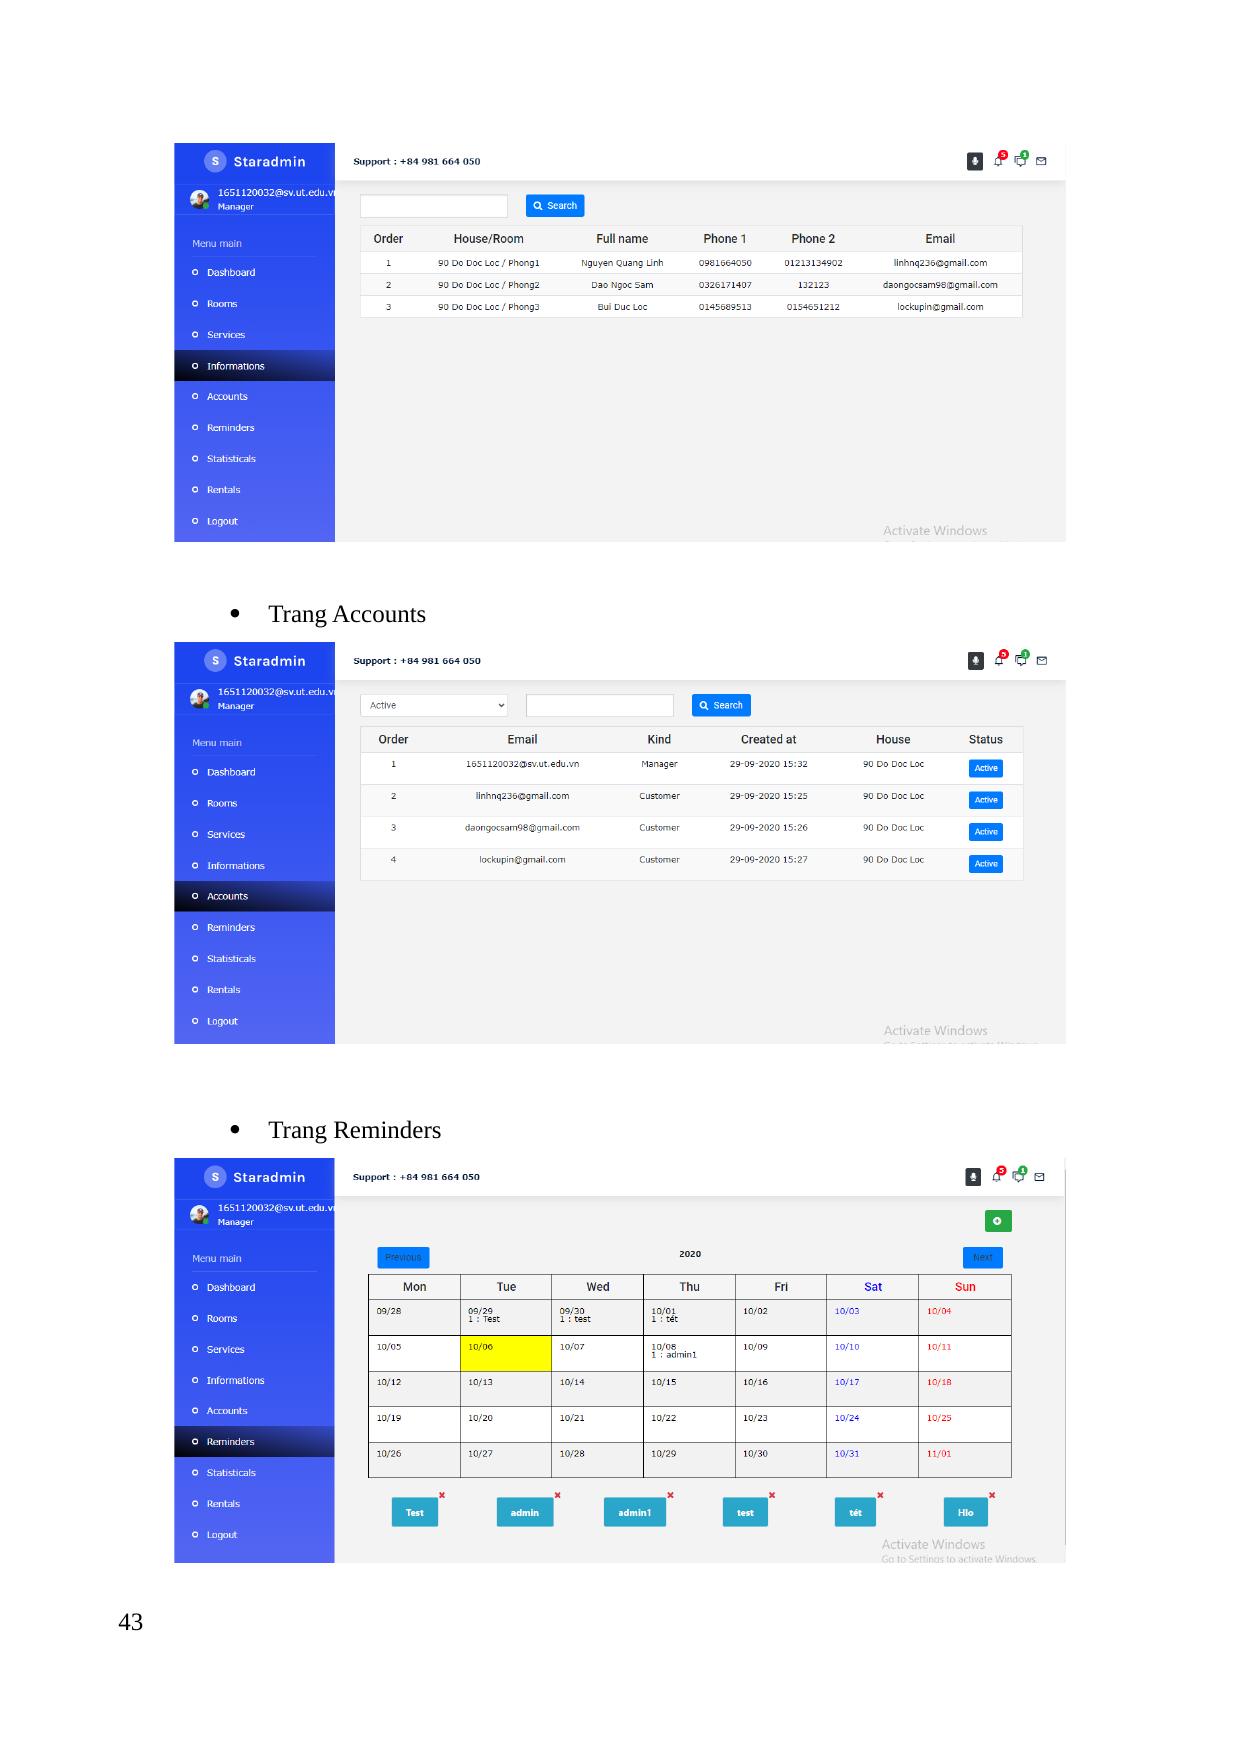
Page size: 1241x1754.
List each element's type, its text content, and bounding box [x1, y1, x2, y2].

picture [174, 143, 1066, 542]
picture [174, 1158, 1066, 1563]
picture [174, 642, 1066, 1044]
list Trang Accounts [231, 599, 1122, 628]
list Trang Reminders [231, 1115, 1122, 1144]
